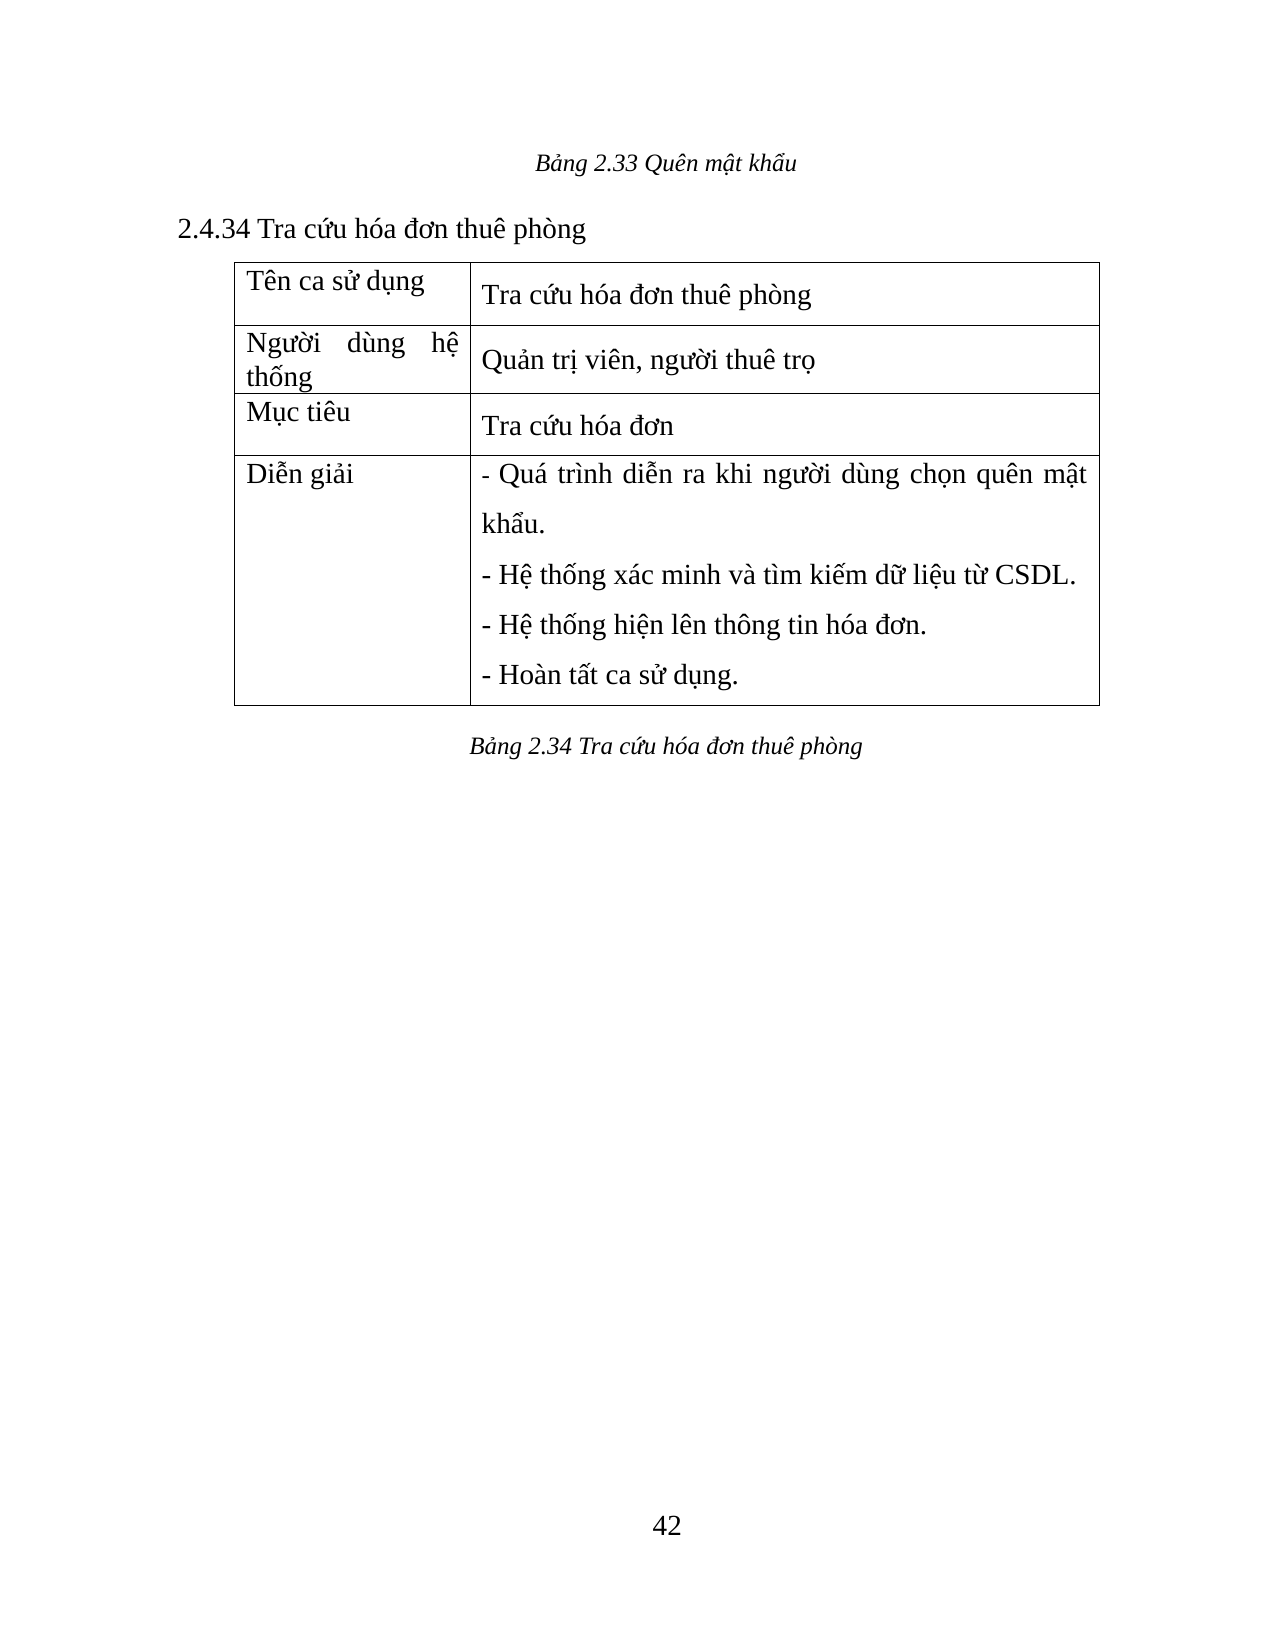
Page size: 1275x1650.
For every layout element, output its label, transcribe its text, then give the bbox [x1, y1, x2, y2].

text 2.4.34 Tra cứu hóa đơn thuê phòng [177, 212, 1157, 245]
table_cell Diễn giải [235, 456, 470, 705]
table_header Tên ca sử dụng [235, 263, 470, 324]
table_cell Người dùng hệ thống [235, 326, 470, 393]
table_cell - Quá trình diễn ra khi người dùng chọn quên mật khẩu. - Hệ thống xác minh và tìm kiếm dữ liệu từ CSDL. - Hệ thống hiện lên thông tin hóa đơn. - Hoàn tất ca sử dụng. [471, 456, 1099, 705]
table_header Tra cứu hóa đơn thuê phòng [471, 263, 1099, 324]
table_cell Tra cứu hóa đơn [471, 394, 1099, 455]
table_cell Quản trị viên, người thuê trọ [471, 326, 1099, 393]
table_cell Mục tiêu [235, 394, 470, 455]
